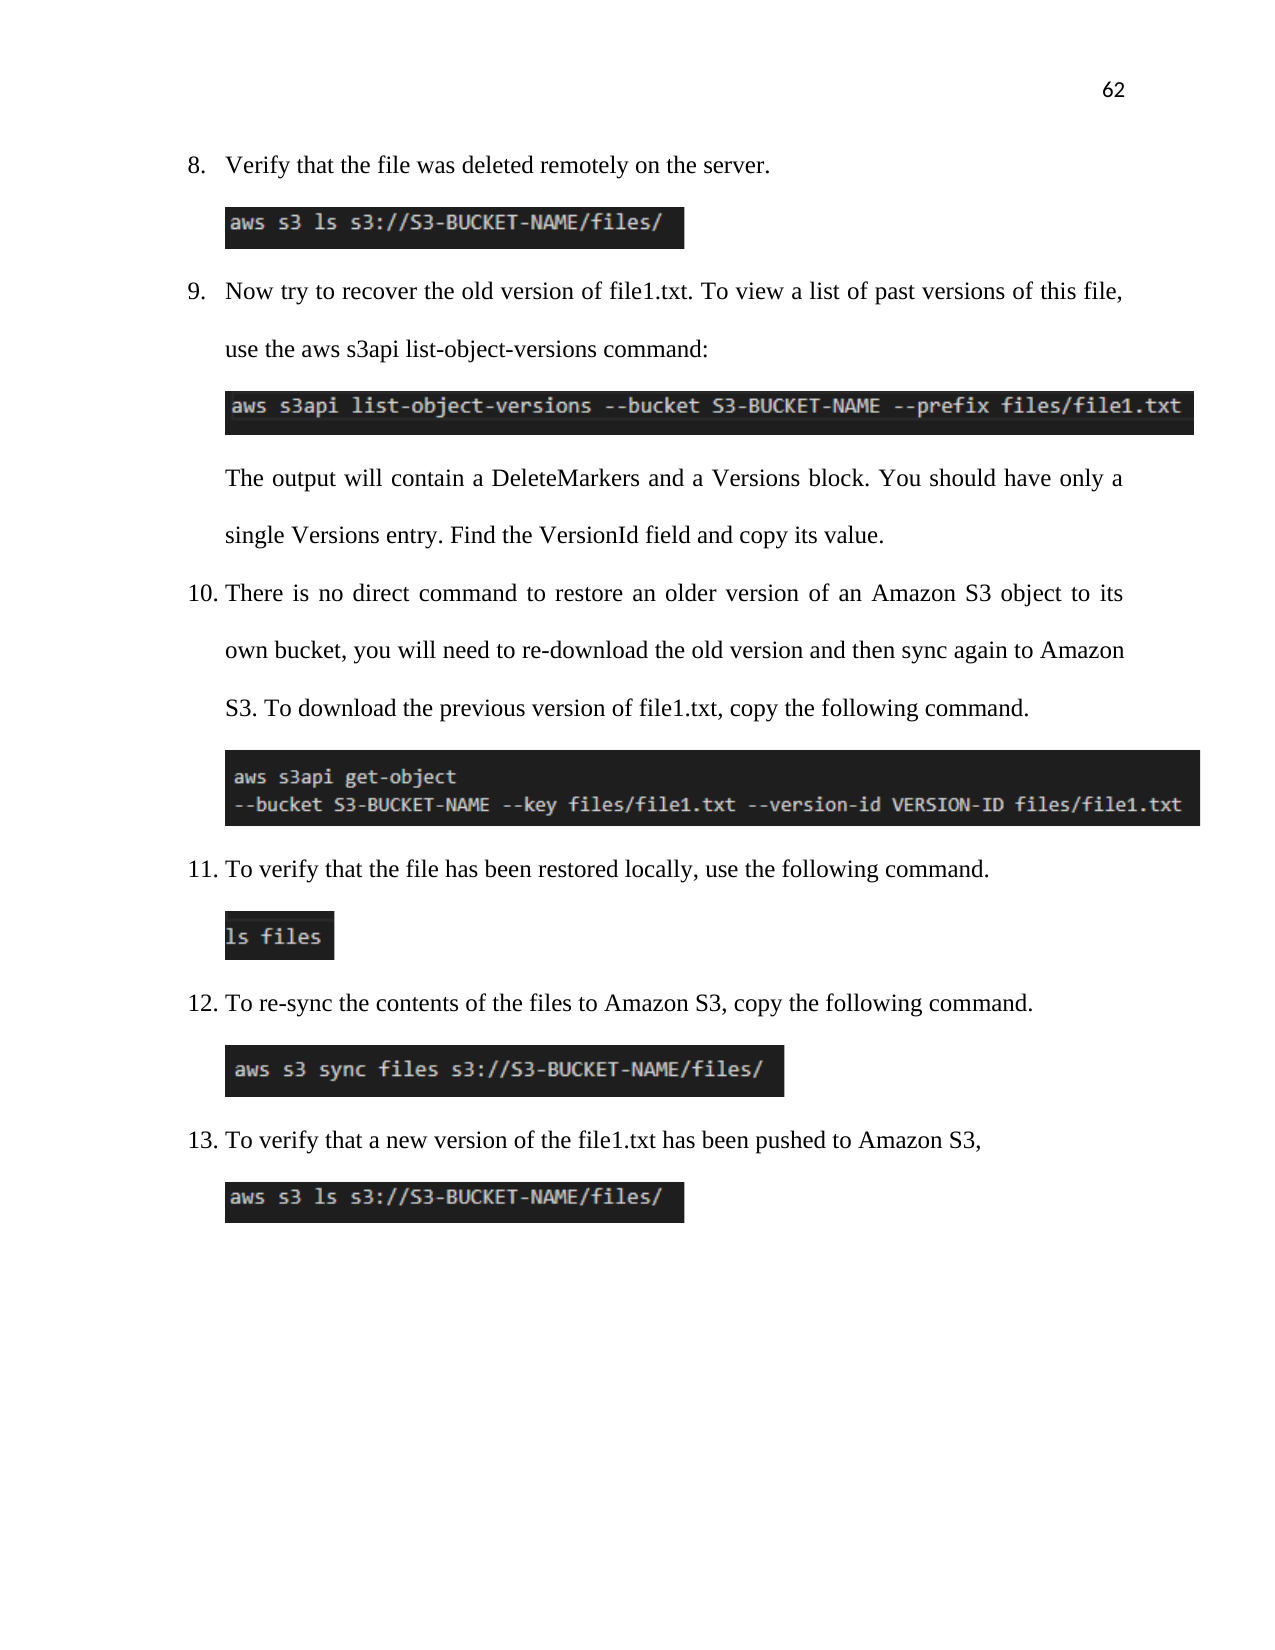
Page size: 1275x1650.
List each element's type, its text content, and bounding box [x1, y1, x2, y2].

picture [225, 911, 335, 960]
picture [225, 1045, 785, 1097]
text The output will contain a DeleteMarkers and a Versions block. You should have only a single Versions entry. Find the VersionId field and copy its value. [225, 463, 1125, 549]
list Verify that the file was deleted remotely on the server. [187, 150, 1125, 179]
picture [225, 391, 1194, 435]
list To re-sync the contents of the files to Amazon S3, copy the following command. [187, 988, 1125, 1016]
list There is no direct command to restore an older version of an Amazon S3 object to its own bucket, you will need to re-download the old version and then sync again to Amazon S3. To download the previous version of file1.txt, copy the following command. [187, 578, 1125, 722]
list Now try to recover the old version of file1.txt. To view a list of past versions of this file, use the aws s3api list-object-versions command: [187, 276, 1125, 362]
picture [225, 750, 1200, 826]
picture [225, 1182, 685, 1223]
list To verify that the file has been restored locally, use the following command. [187, 854, 1125, 882]
picture [225, 207, 685, 249]
list To verify that a new version of the file1.txt has been pushed to Amazon S3, [187, 1125, 1125, 1153]
